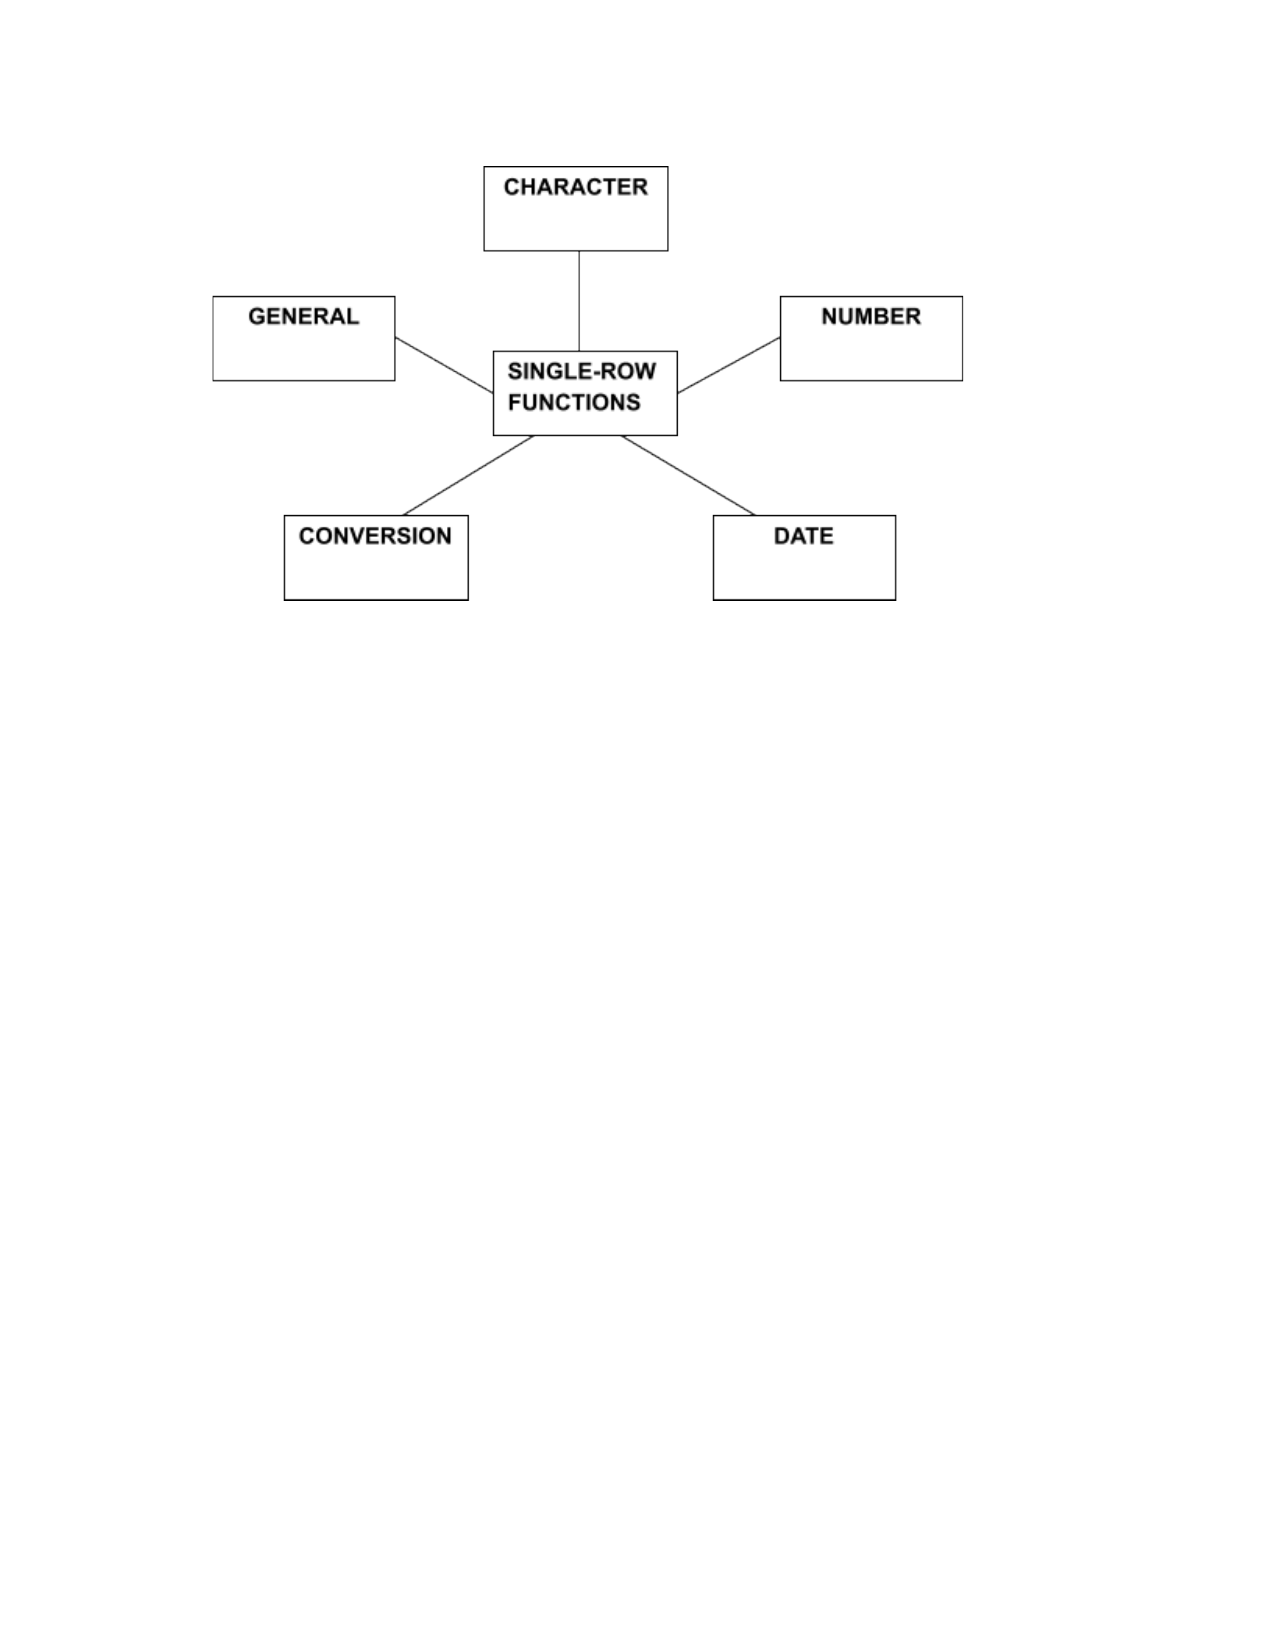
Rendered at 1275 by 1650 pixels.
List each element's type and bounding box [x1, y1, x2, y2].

picture [212, 166, 964, 601]
